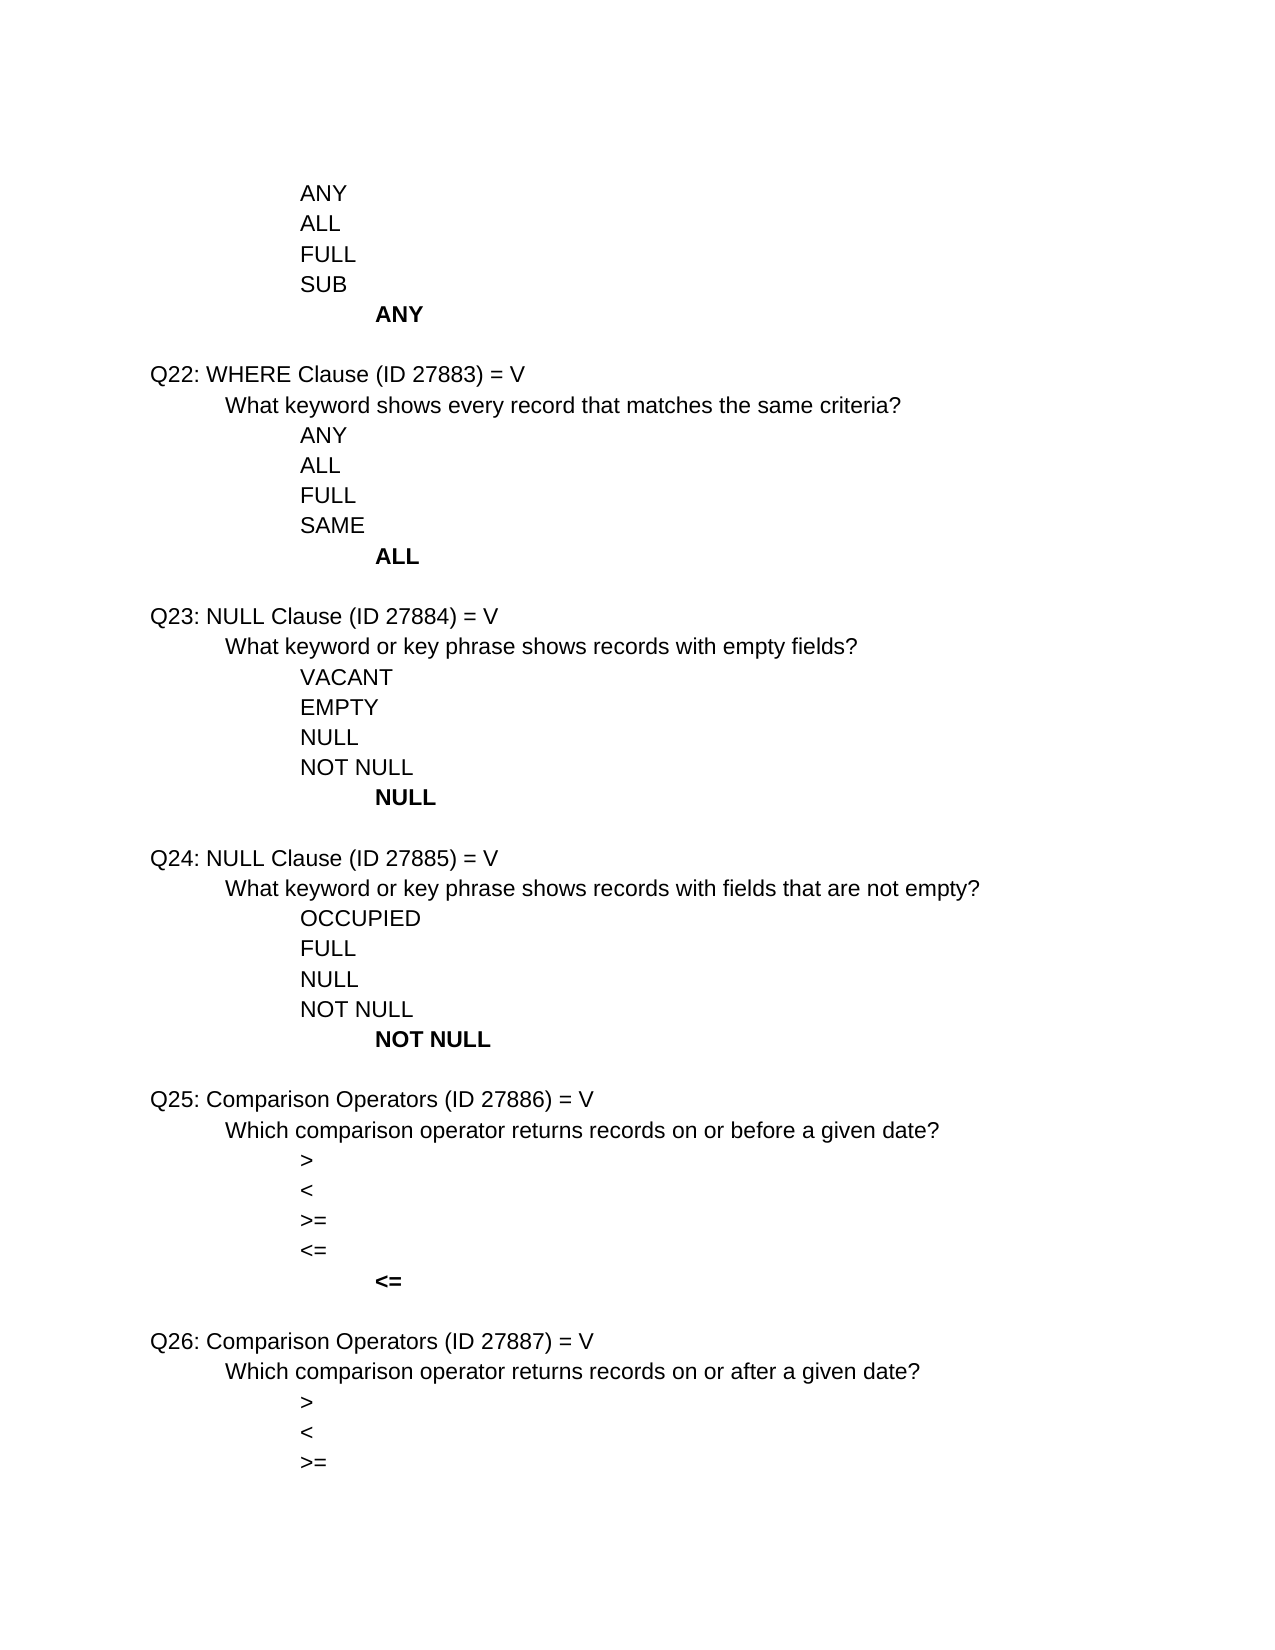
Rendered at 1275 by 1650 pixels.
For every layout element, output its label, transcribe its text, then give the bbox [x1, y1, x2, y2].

text What keyword or key phrase shows records with empty fields? [150, 633, 1125, 660]
text Which comparison operator returns records on or after a given date? [150, 1358, 1125, 1385]
text Q22: WHERE Clause (ID 27883) = V [150, 361, 1125, 388]
text NOT NULL [300, 996, 1125, 1022]
text OCCUPIED [300, 905, 1125, 932]
text < [300, 1419, 1125, 1445]
text NULL [300, 784, 1125, 811]
text ANY [300, 180, 1125, 207]
text SUB [300, 271, 1125, 297]
text FULL [300, 935, 1125, 962]
text Which comparison operator returns records on or before a given date? [150, 1117, 1125, 1143]
text EMPTY [300, 694, 1125, 720]
text What keyword shows every record that matches the same criteria? [150, 392, 1125, 418]
text SAME [300, 512, 1125, 539]
text > [300, 1147, 1125, 1173]
text NULL [300, 724, 1125, 750]
text ALL [300, 210, 1125, 237]
text NULL [300, 966, 1125, 992]
text Q24: NULL Clause (ID 27885) = V [150, 845, 1125, 871]
text >= [300, 1207, 1125, 1234]
text > [300, 1388, 1125, 1415]
text <= [300, 1237, 1125, 1264]
text Q26: Comparison Operators (ID 27887) = V [150, 1328, 1125, 1354]
text <= [300, 1268, 1125, 1294]
text FULL [300, 482, 1125, 509]
text NOT NULL [300, 1026, 1125, 1052]
text ANY [300, 301, 1125, 327]
text ALL [300, 543, 1125, 569]
text Q25: Comparison Operators (ID 27886) = V [150, 1086, 1125, 1113]
text What keyword or key phrase shows records with fields that are not empty? [150, 875, 1125, 901]
text NOT NULL [300, 754, 1125, 781]
text ANY [300, 422, 1125, 448]
text VACANT [300, 663, 1125, 690]
text ALL [300, 452, 1125, 478]
text >= [300, 1449, 1125, 1475]
text Q23: NULL Clause (ID 27884) = V [150, 603, 1125, 629]
text FULL [300, 241, 1125, 267]
text < [300, 1177, 1125, 1203]
